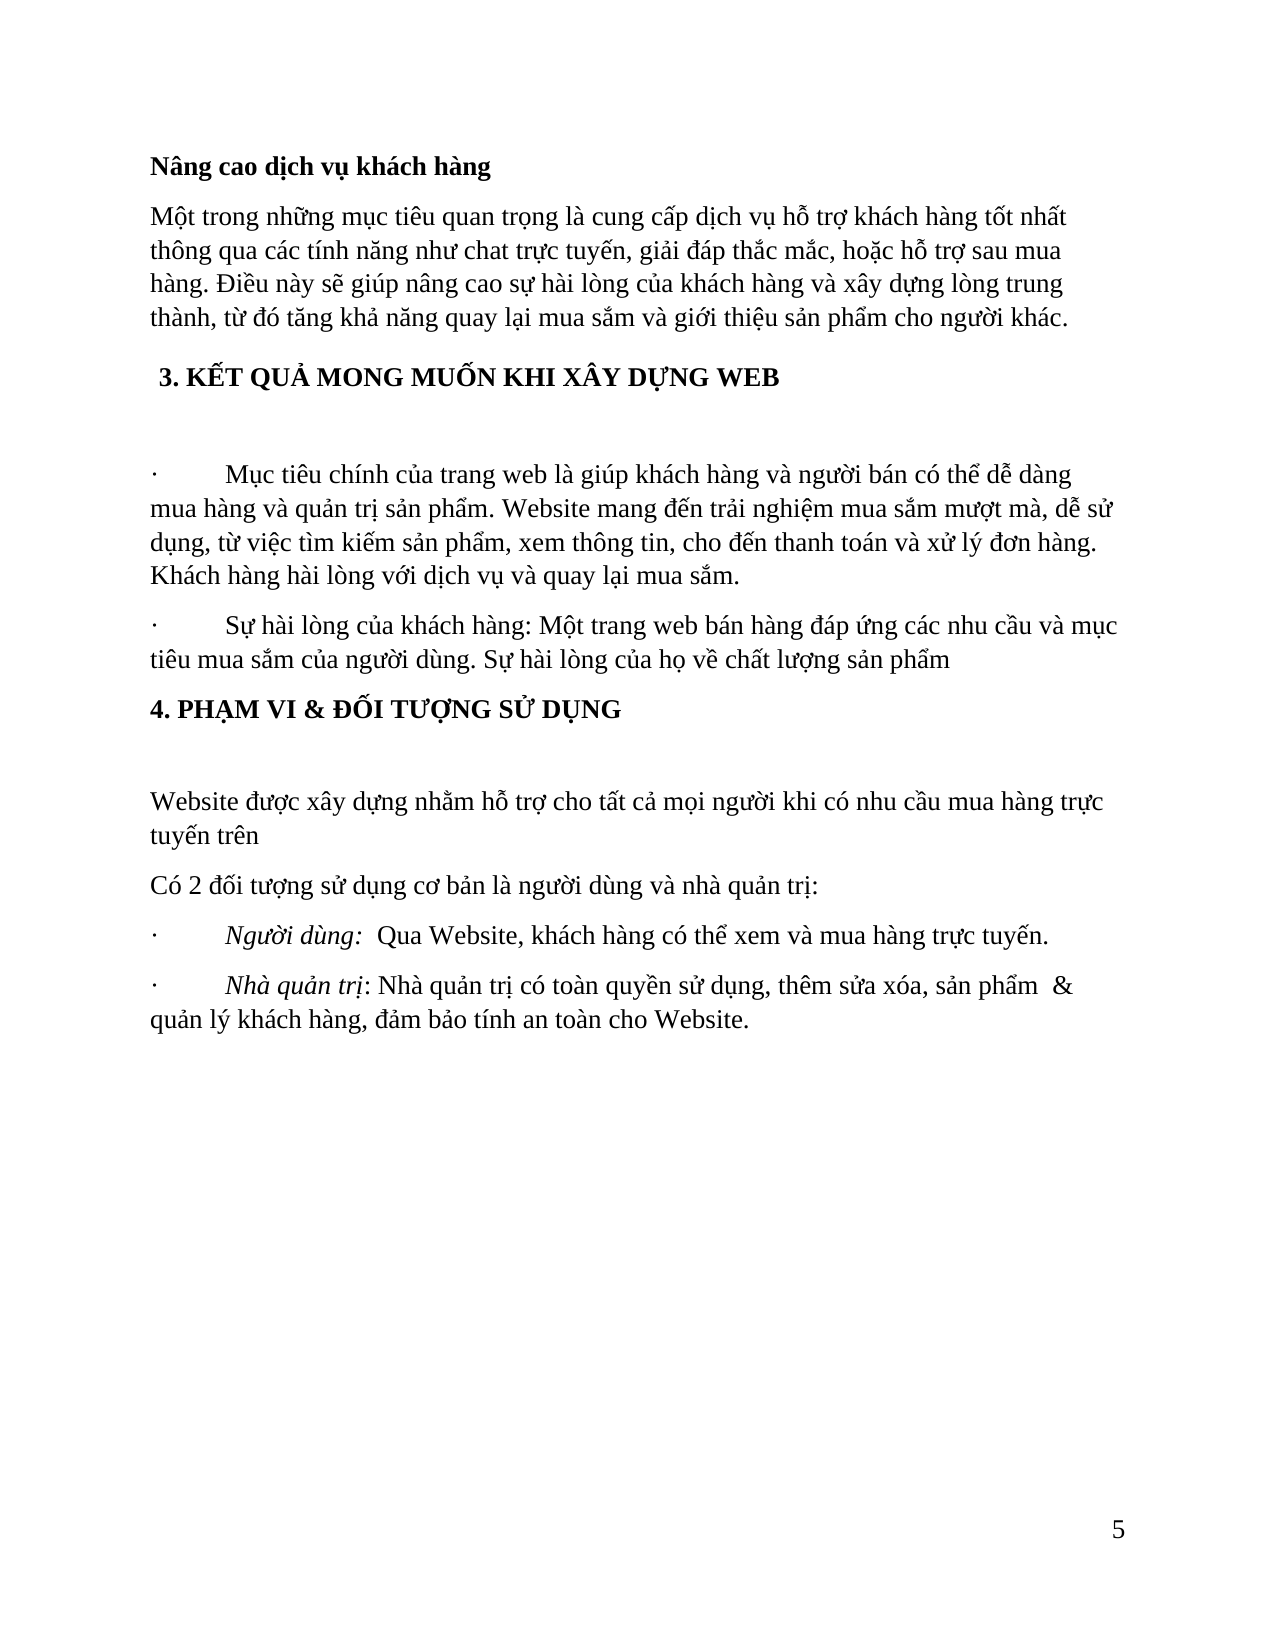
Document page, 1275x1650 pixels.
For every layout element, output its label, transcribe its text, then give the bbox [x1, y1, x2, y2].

text Nâng cao dịch vụ khách hàng [150, 150, 1125, 181]
text · Nhà quản trị: Nhà quản trị có toàn quyền sử dụng, thêm sửa xóa, sản phẩm & quản lý khách hàng, đảm bảo tính an toàn cho Website. [150, 969, 1125, 1034]
text · Sự hài lòng của khách hàng: Một trang web bán hàng đáp ứng các nhu cầu và mục tiêu mua sắm của người dùng. Sự hài lòng của họ về chất lượng sản phẩm [150, 609, 1125, 674]
subtitle 3. KẾT QUẢ MONG MUỐN KHI XÂY DỰNG WEB [150, 351, 1125, 396]
text Website được xây dựng nhằm hỗ trợ cho tất cả mọi người khi có nhu cầu mua hàng trực tuyến trên [150, 785, 1125, 850]
text Có 2 đối tượng sử dụng cơ bản là người dùng và nhà quản trị: [150, 869, 1125, 900]
text Một trong những mục tiêu quan trọng là cung cấp dịch vụ hỗ trợ khách hàng tốt nhất thông qua các tính năng như chat trực tuyến, giải đáp thắc mắc, hoặc hỗ trợ sau mua hàng. Điều này sẽ giúp nâng cao sự hài lòng của khách hàng và xây dựng lòng trung thành, từ đó tăng khả năng quay lại mua sắm và giới thiệu sản phẩm cho người khác. [150, 200, 1125, 332]
text · Người dùng: Qua Website, khách hàng có thể xem và mua hàng trực tuyến. [150, 919, 1125, 950]
text · Mục tiêu chính của trang web là giúp khách hàng và người bán có thể dễ dàng mua hàng và quản trị sản phẩm. Website mang đến trải nghiệm mua sắm mượt mà, dễ sử dụng, từ việc tìm kiếm sản phẩm, xem thông tin, cho đến thanh toán và xử lý đơn hàng. Khách hàng hài lòng với dịch vụ và quay lại mua sắm. [150, 458, 1125, 590]
subtitle 4. PHẠM VI & ĐỐI TƯỢNG SỬ DỤNG [150, 693, 1125, 724]
